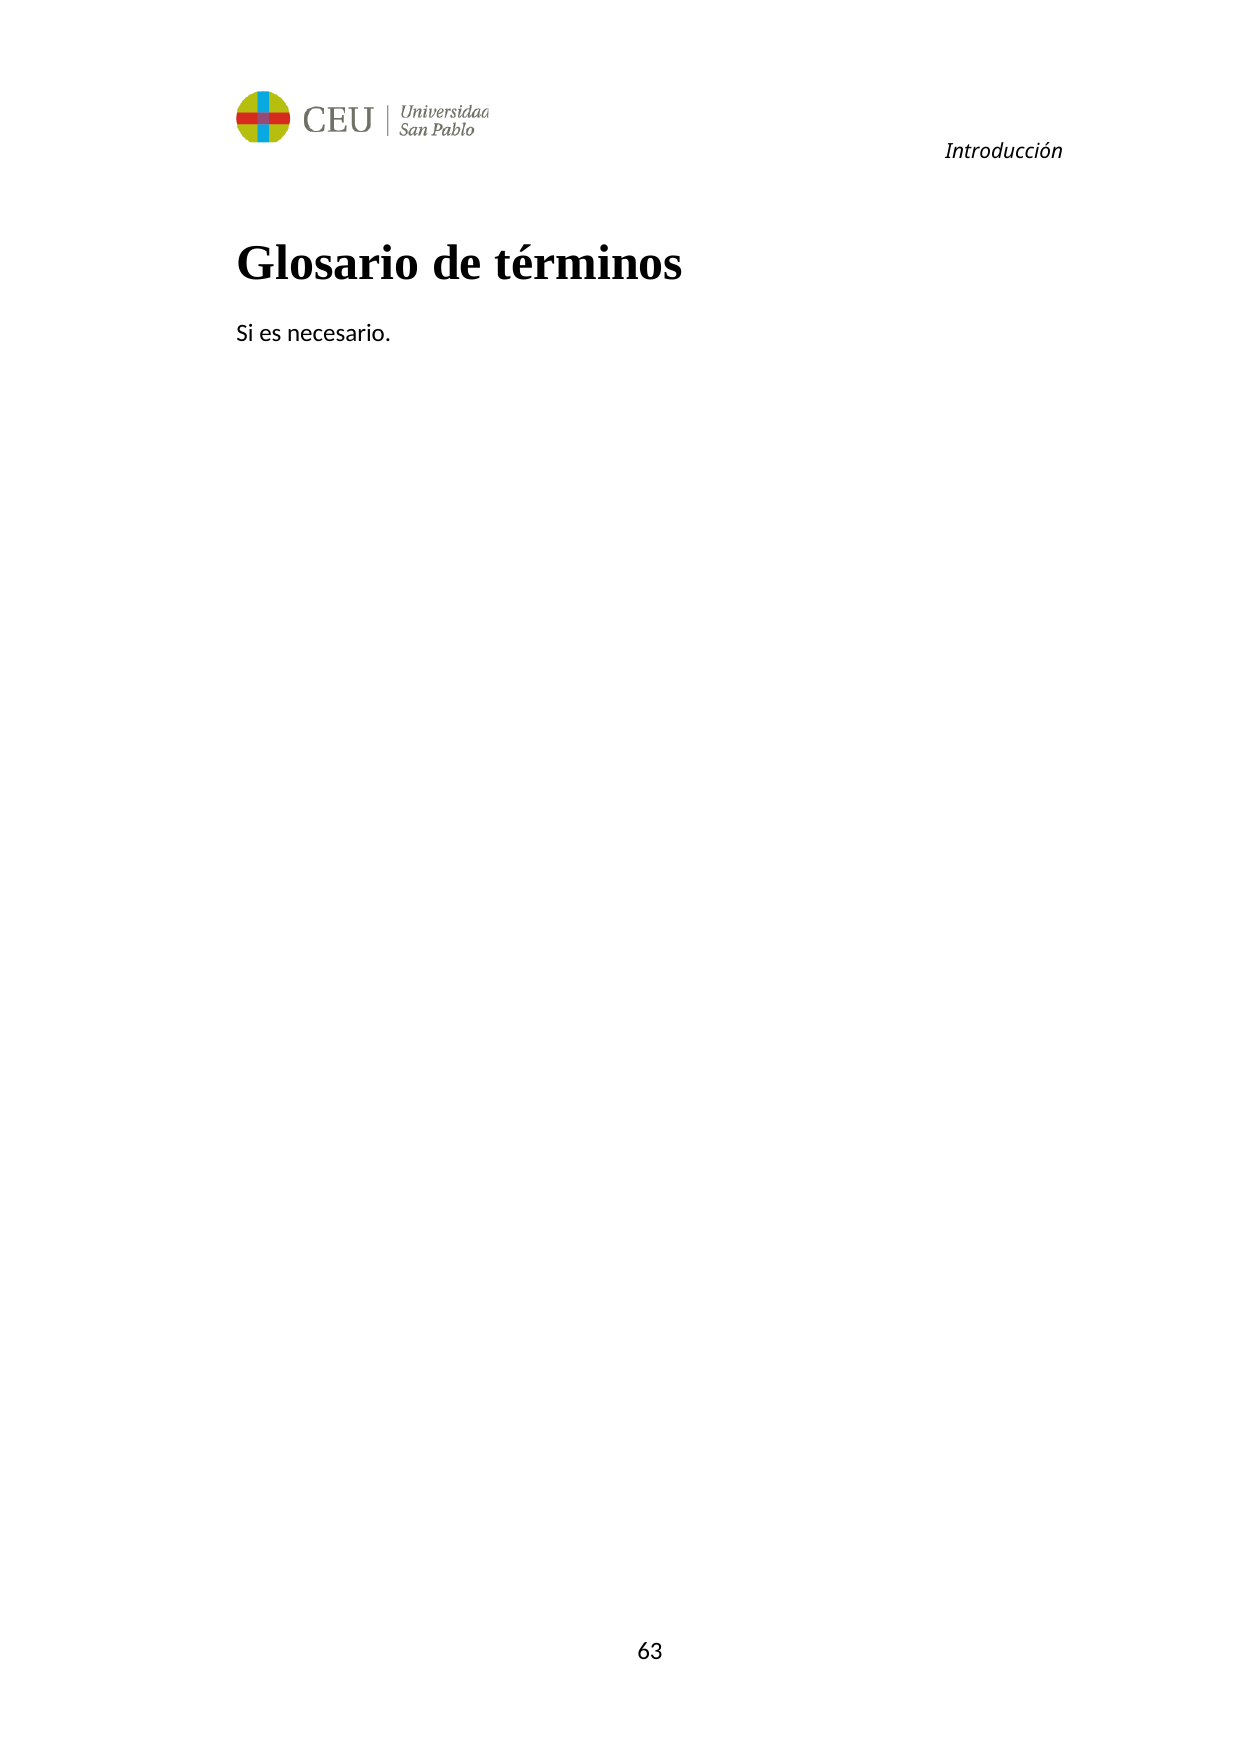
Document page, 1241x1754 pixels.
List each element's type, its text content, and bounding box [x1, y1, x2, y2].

picture [235, 89, 489, 143]
text Si es necesario. [236, 220, 1063, 348]
subtitle Glosario de términos [236, 232, 683, 290]
